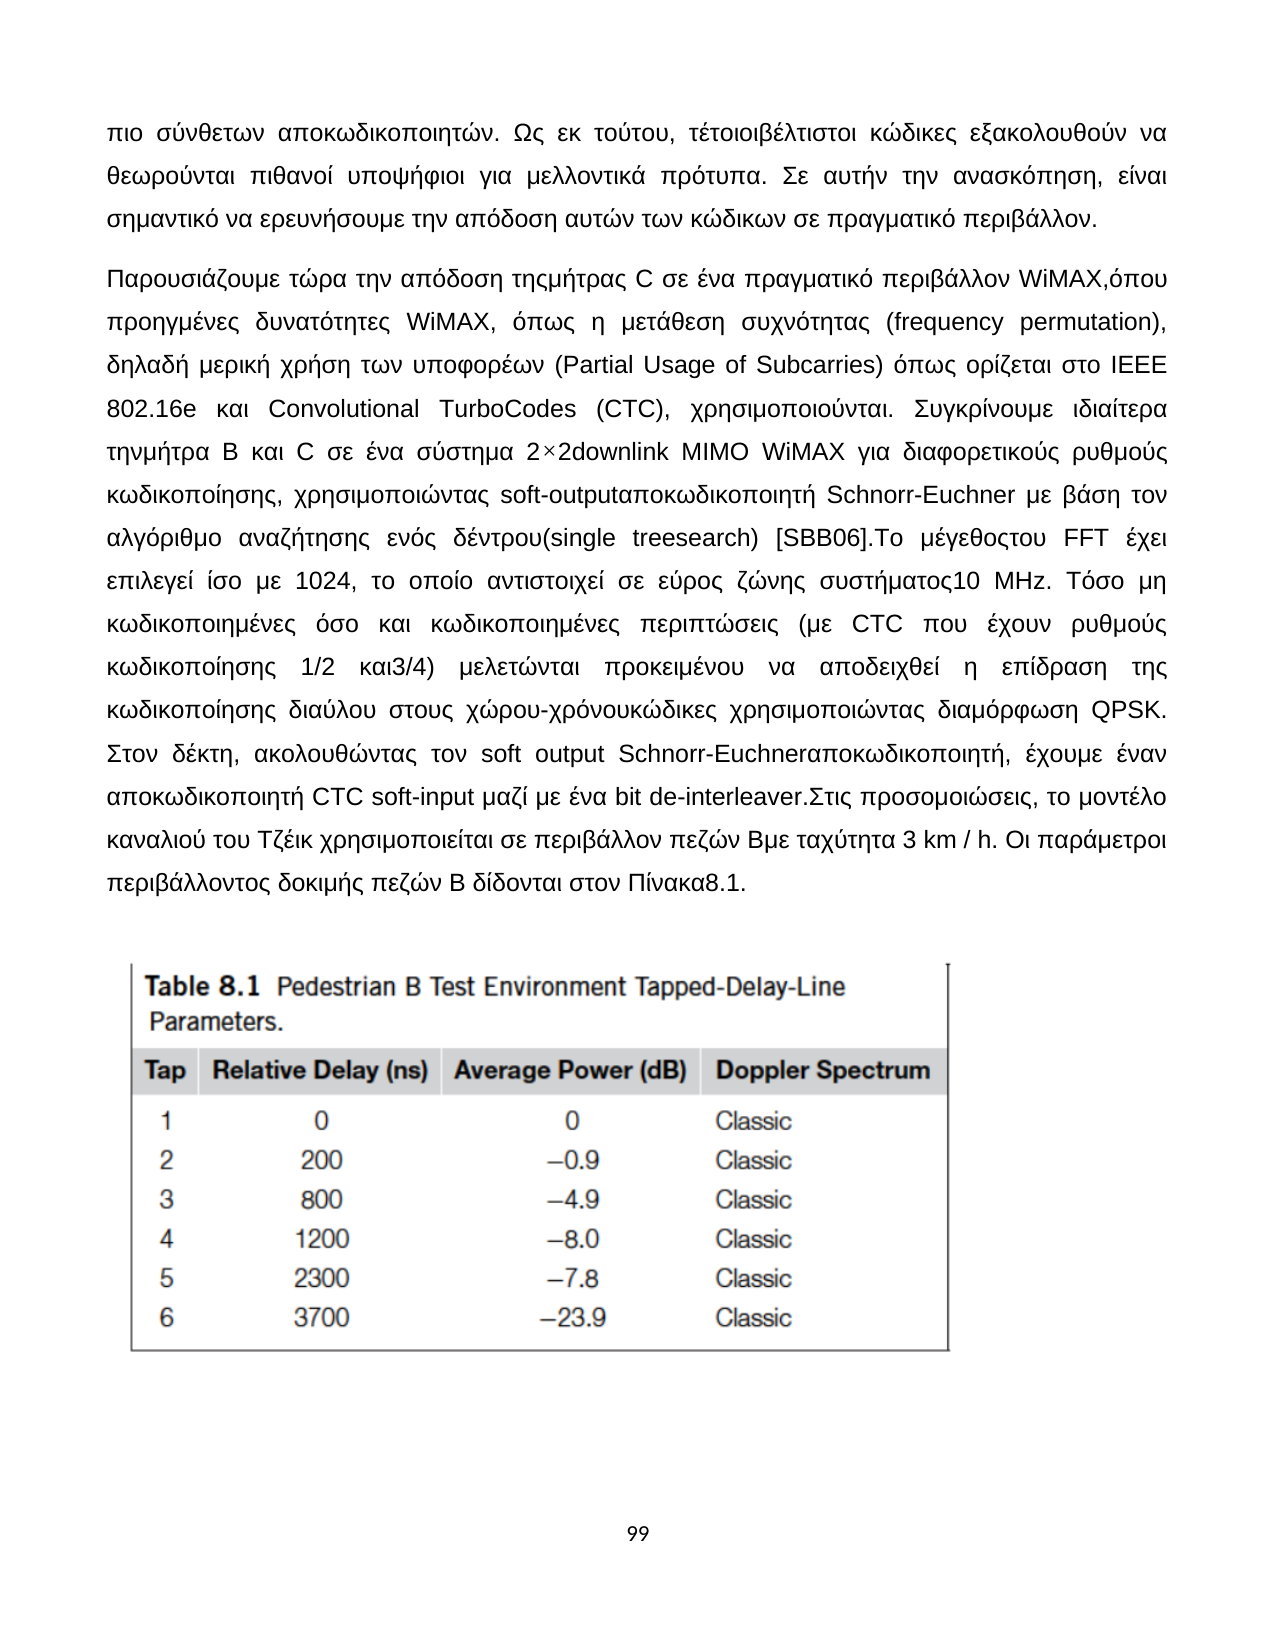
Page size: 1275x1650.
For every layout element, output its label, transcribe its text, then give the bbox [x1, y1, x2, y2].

text Παρουσιάζουμε τώρα την απόδοση τηςμήτρας C σε ένα πραγματικό περιβάλλον WiMAX,όπου προηγμένες δυνατότητες WiMAX, όπως η μετάθεση συχνότητας (frequency permutation), δηλαδή μερική χρήση των υποφορέων (Partial Usage of Subcarries) όπως ορίζεται στο IEEE 802.16e και Convolutional TurboCodes (CTC), χρησιμοποιούνται. Συγκρίνουμε ιδιαίτερα τηνμήτρα B και C σε ένα σύστημα 22downlink MIMO WiMAX για διαφορετικούς ρυθμούς κωδικοποίησης, χρησιμοποιώντας soft-outputαποκωδικοποιητή Schnorr-Euchner με βάση τον αλγόριθμο αναζήτησης ενός δέντρου(single treesearch) [SBB06].Το μέγεθοςτου FFT έχει επιλεγεί ίσο με 1024, το οποίο αντιστοιχεί σε εύρος ζώνης συστήματος10 MHz. Τόσο μη κωδικοποιημένες όσο και κωδικοποιημένες περιπτώσεις (με CTC που έχουν ρυθμούς κωδικοποίησης 1/2 και3/4) μελετώνται προκειμένου να αποδειχθεί η επίδραση της κωδικοποίησης διαύλου στους χώρου-χρόνουκώδικες χρησιμοποιώντας διαμόρφωση QPSK. Στον δέκτη, ακολουθώντας τον soft output Schnorr-Euchnerαποκωδικοποιητή, έχουμε έναν αποκωδικοποιητή CTC soft-input μαζί με ένα bit de-interleaver.Στις προσομοιώσεις, το μοντέλο καναλιού του Τζέικ χρησιμοποιείται σε περιβάλλον πεζών Βμε ταχύτητα 3 km / h. Οι παράμετροι περιβάλλοντος δοκιμής πεζών Β δίδονται στον Πίνακα8.1. [106, 264, 1169, 897]
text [106, 118, 1169, 233]
